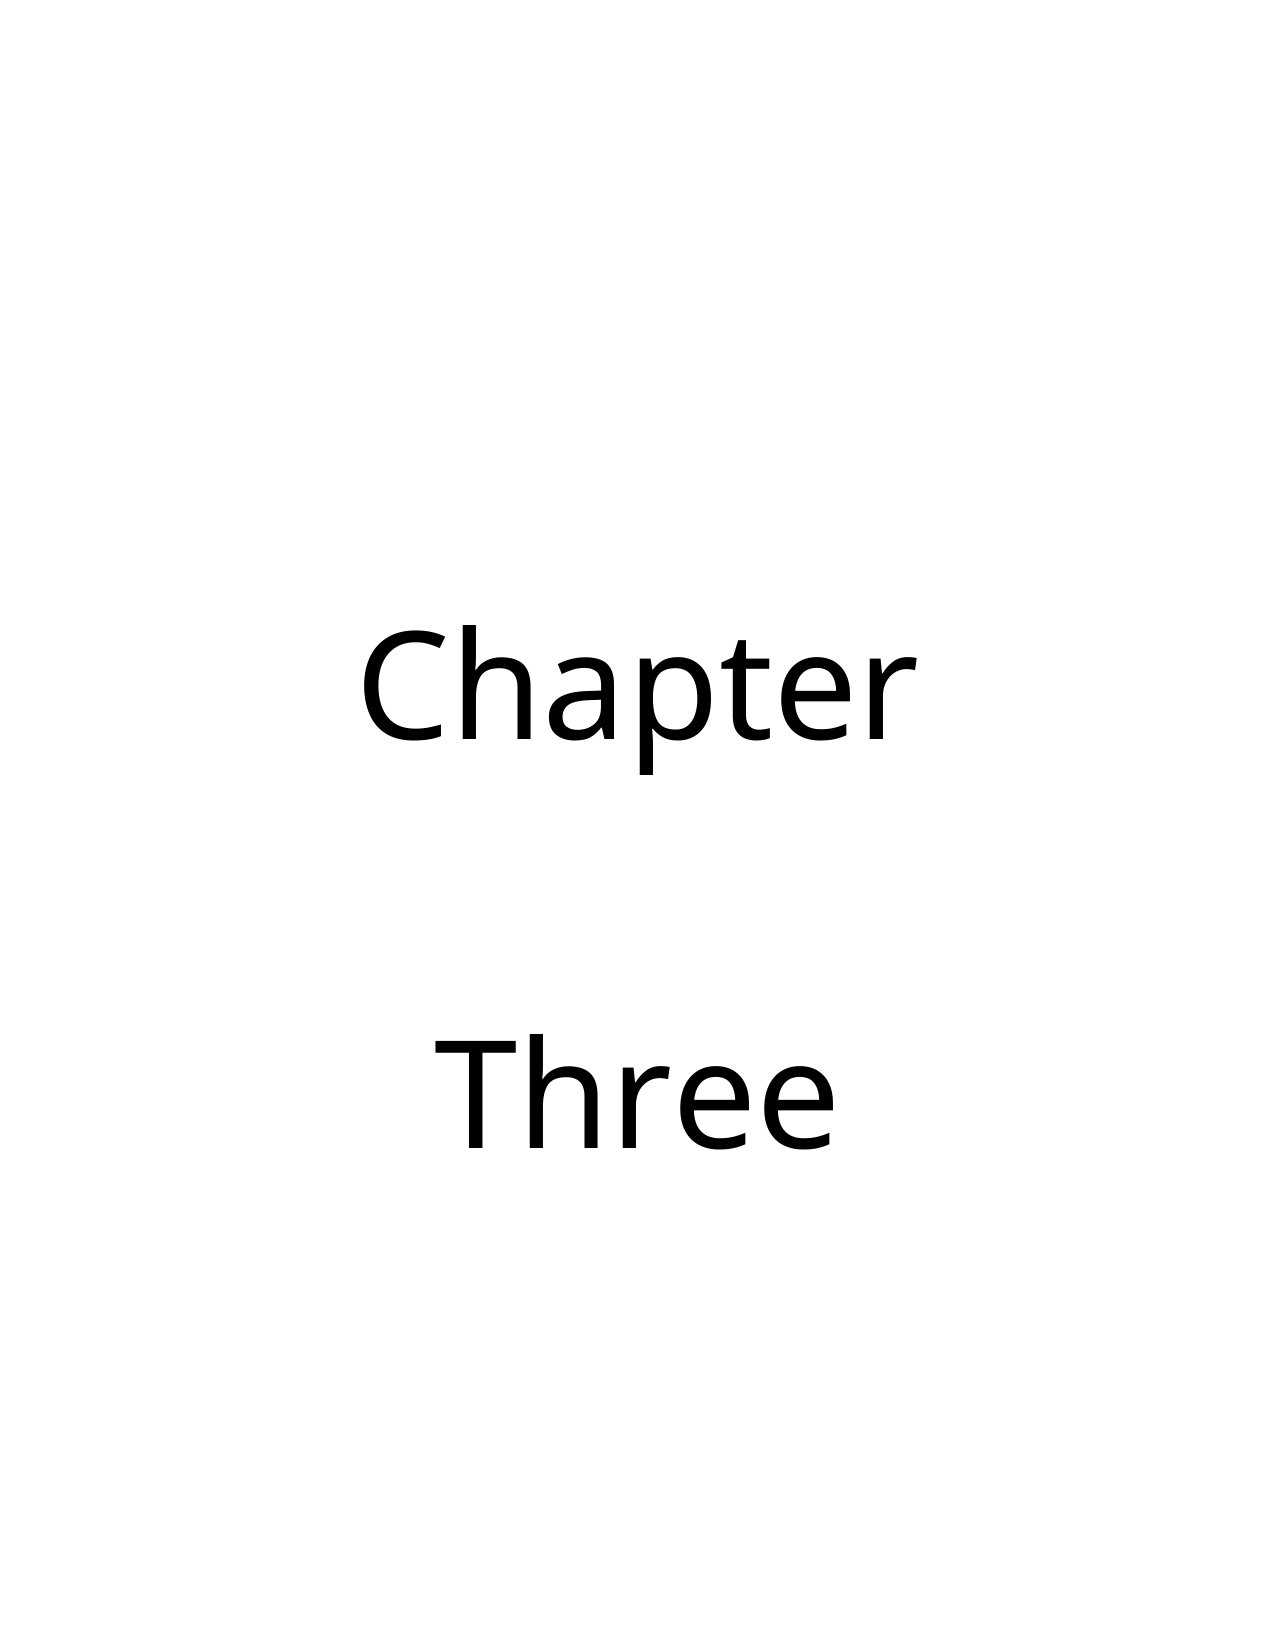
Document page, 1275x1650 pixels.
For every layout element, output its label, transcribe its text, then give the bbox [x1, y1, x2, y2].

subtitle Chapter Three [150, 579, 1125, 1192]
